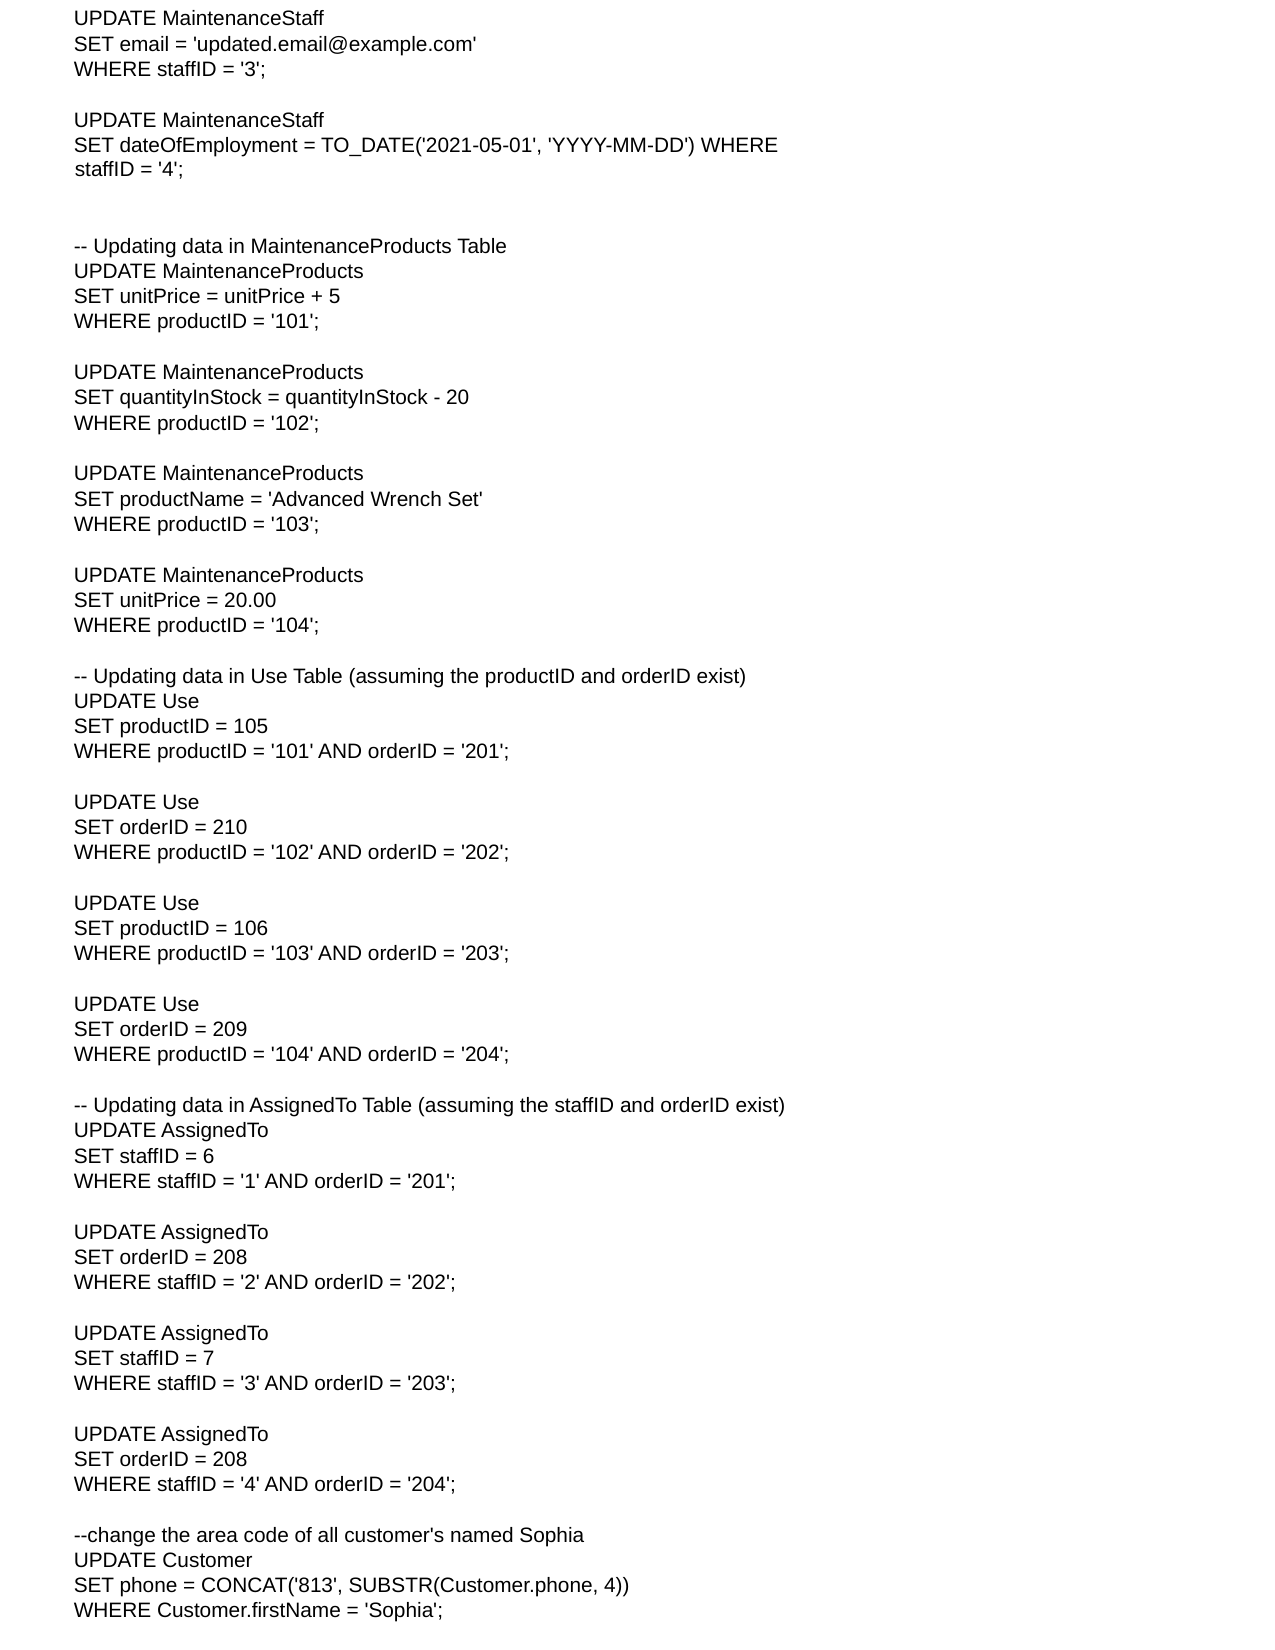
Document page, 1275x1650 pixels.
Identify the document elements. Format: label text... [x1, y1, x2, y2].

text SET productID = 105 [73, 714, 1200, 738]
text WHERE staffID = '3' AND orderID = '203'; [73, 1371, 1200, 1395]
text SET orderID = 209 [73, 1017, 1200, 1041]
text UPDATE MaintenanceProducts [73, 360, 1200, 384]
text SET orderID = 208 [73, 1244, 1200, 1268]
text WHERE productID = '101'; [73, 309, 1200, 333]
text WHERE productID = '103'; [73, 511, 1200, 535]
text SET email = 'updated.email@example.com' [73, 31, 1200, 55]
text UPDATE AssignedTo [73, 1219, 1200, 1243]
text SET dateOfEmployment = TO_DATE('2021-05-01', 'YYYY-MM-DD') WHERE staffID = '4'; [73, 132, 785, 181]
text UPDATE Customer [73, 1548, 1200, 1572]
text WHERE staffID = '3'; [73, 56, 1200, 80]
text WHERE staffID = '1' AND orderID = '201'; [73, 1168, 1200, 1192]
text SET productID = 106 [73, 916, 1200, 940]
text UPDATE Use [73, 790, 1200, 814]
text UPDATE MaintenanceProducts [73, 562, 1200, 586]
text SET productName = 'Advanced Wrench Set' [73, 486, 1200, 510]
text UPDATE Use [73, 689, 1200, 713]
text SET phone = CONCAT('813', SUBSTR(Customer.phone, 4)) [73, 1573, 1200, 1597]
text -- Updating data in AssignedTo Table (assuming the staffID and orderID exist) [73, 1093, 1200, 1117]
text SET orderID = 210 [73, 815, 1200, 839]
text UPDATE AssignedTo [73, 1118, 1200, 1142]
text SET unitPrice = unitPrice + 5 [73, 284, 1200, 308]
text SET orderID = 208 [73, 1447, 1200, 1471]
text WHERE productID = '101' AND orderID = '201'; [73, 739, 1200, 763]
text SET staffID = 7 [73, 1346, 1200, 1370]
text UPDATE Use [73, 992, 1200, 1016]
text UPDATE AssignedTo [73, 1422, 1200, 1446]
text WHERE productID = '102' AND orderID = '202'; [73, 840, 1200, 864]
text -- Updating data in Use Table (assuming the productID and orderID exist) [73, 663, 1200, 687]
text -- Updating data in MaintenanceProducts Table [73, 234, 1200, 258]
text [73, 107, 1200, 131]
text WHERE productID = '103' AND orderID = '203'; [73, 941, 1200, 965]
text WHERE productID = '104' AND orderID = '204'; [73, 1042, 1200, 1066]
text --change the area code of all customer's named Sophia [73, 1523, 1200, 1547]
text UPDATE MaintenanceProducts [73, 461, 1200, 485]
text WHERE staffID = '4' AND orderID = '204'; [73, 1472, 1200, 1496]
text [73, 6, 1200, 30]
text WHERE Customer.firstName = 'Sophia'; [73, 1598, 1200, 1622]
text WHERE productID = '102'; [73, 410, 1200, 434]
text UPDATE AssignedTo [73, 1321, 1200, 1344]
text SET quantityInStock = quantityInStock - 20 [73, 385, 1200, 409]
text WHERE productID = '104'; [73, 613, 1200, 637]
text SET staffID = 6 [73, 1143, 1200, 1167]
text UPDATE MaintenanceProducts [73, 259, 1200, 283]
text WHERE staffID = '2' AND orderID = '202'; [73, 1270, 1200, 1294]
text UPDATE Use [73, 891, 1200, 915]
text SET unitPrice = 20.00 [73, 587, 1200, 611]
